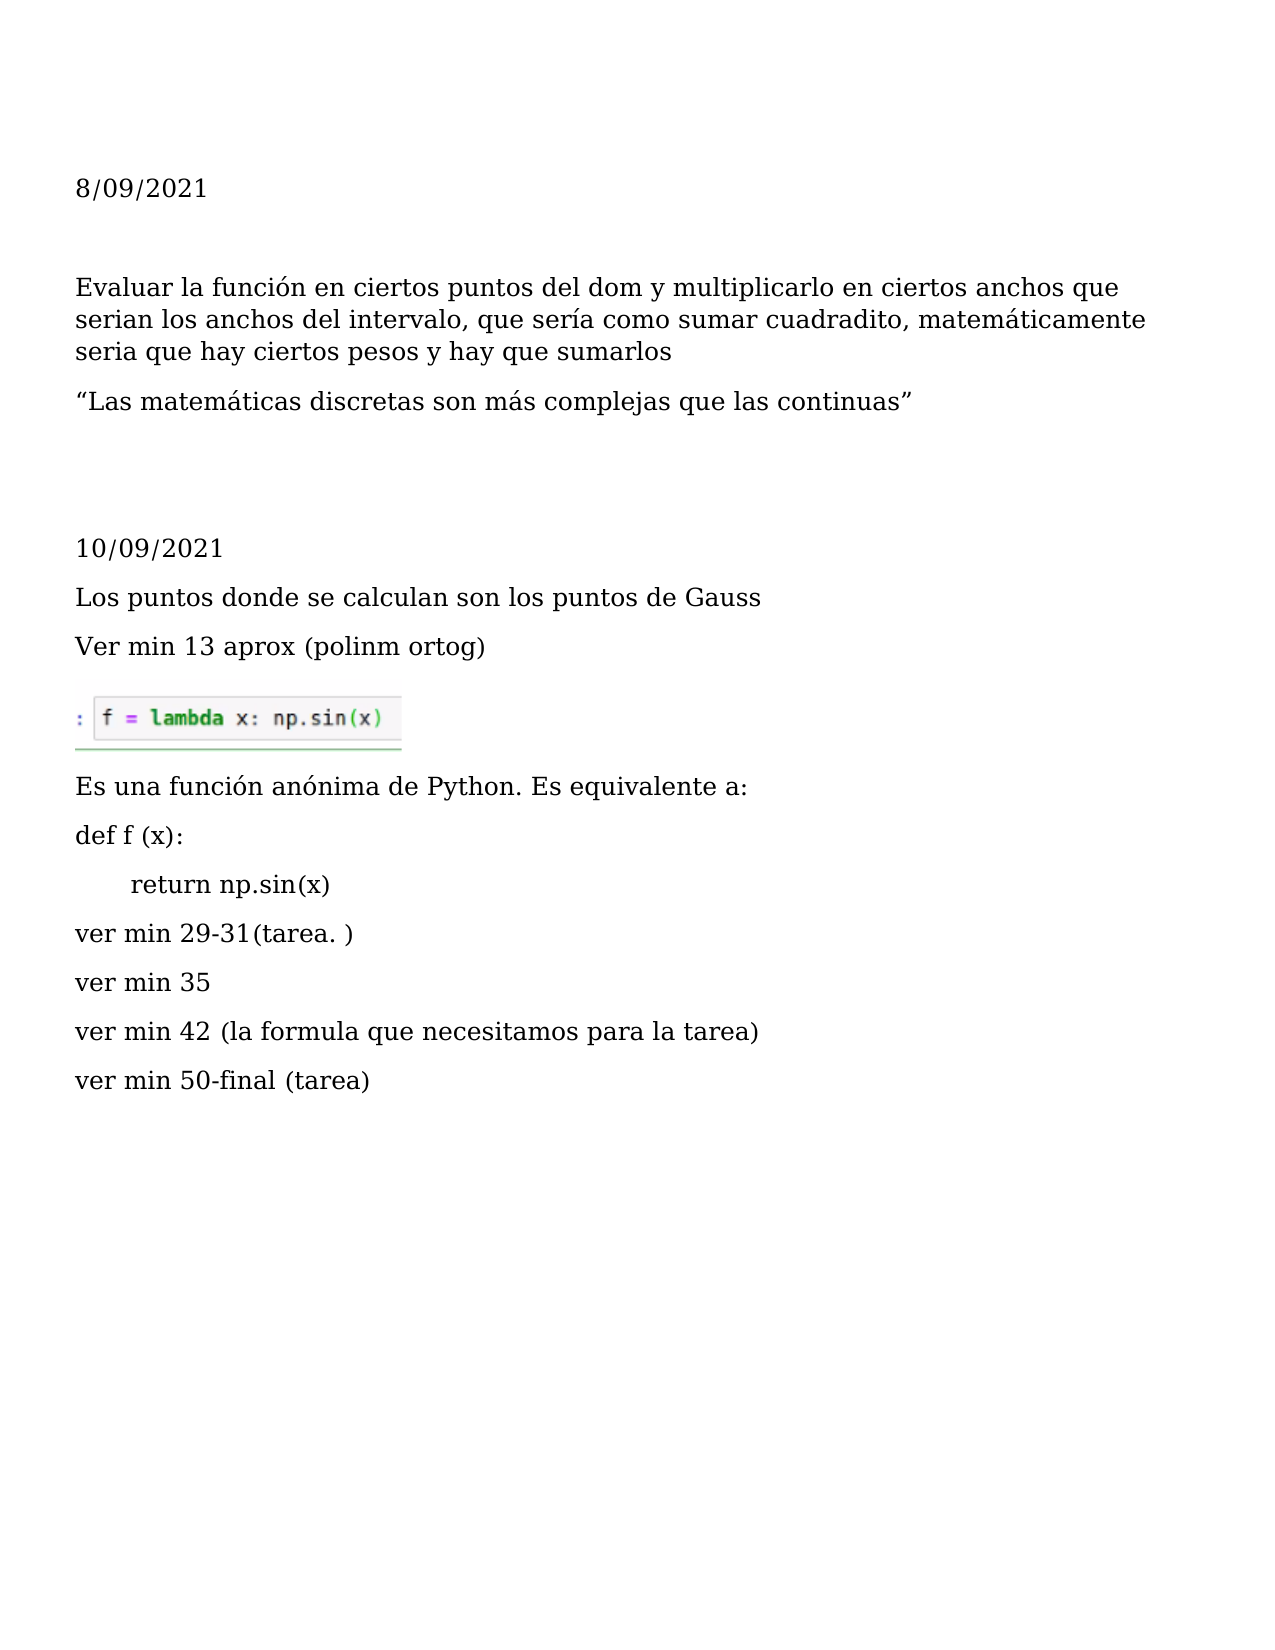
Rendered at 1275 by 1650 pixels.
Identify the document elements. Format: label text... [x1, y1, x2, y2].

text def f (x): [75, 819, 1200, 849]
text Ver min 13 aprox (polinm ortog) [75, 630, 1200, 660]
text Los puntos donde se calculan son los puntos de Gauss [75, 581, 1200, 611]
text 10/09/2021 [75, 532, 1200, 562]
text ver min 35 [75, 967, 1200, 997]
text return np.sin(x) [75, 868, 1200, 898]
text ver min 50-final (tarea) [75, 1065, 1200, 1095]
text “Las matemáticas discretas son más complejas que las continuas” [75, 385, 1200, 415]
text ver min 29-31(tarea. ) [75, 918, 1200, 948]
text Es una función anónima de Python. Es equivalente a: [75, 770, 1200, 800]
text 8/09/2021 [75, 173, 1200, 203]
text Evaluar la función en ciertos puntos del dom y multiplicarlo en ciertos anchos que serian los anchos del intervalo, que sería como sumar cuadradito, matemáticamente seria que hay ciertos pesos y hay que sumarlos [75, 271, 1200, 366]
picture [75, 679, 402, 752]
text ver min 42 (la formula que necesitamos para la tarea) [75, 1016, 1200, 1046]
